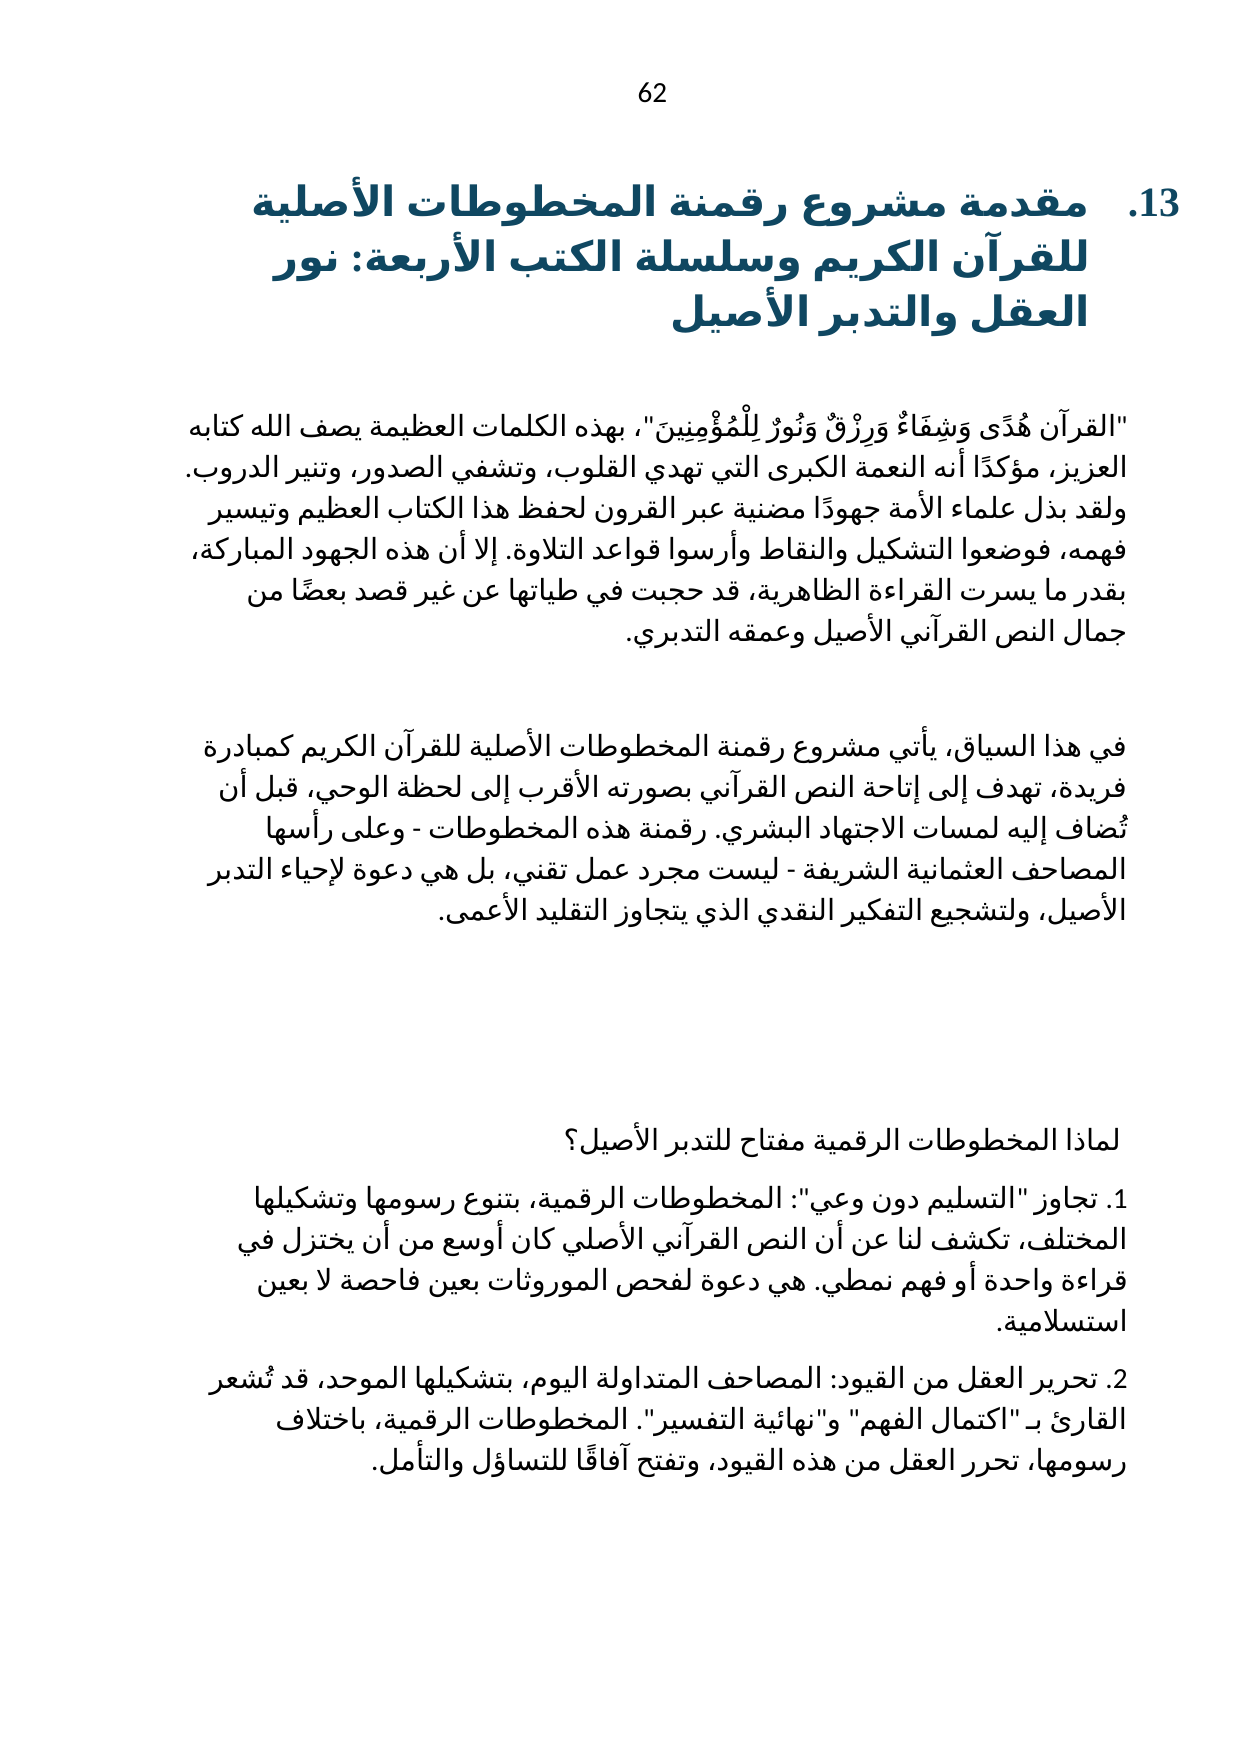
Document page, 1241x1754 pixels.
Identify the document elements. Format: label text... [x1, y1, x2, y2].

text 2. تحرير العقل من القيود: المصاحف المتداولة اليوم، بتشكيلها الموحد، قد تُشعر القارئ بـ "اكتمال الفهم" و"نهائية التفسير". المخطوطات الرقمية، باختلاف رسومها، تحرر العقل من هذه القيود، وتفتح آفاقًا للتساؤل والتأمل. [177, 1361, 1128, 1478]
text لماذا المخطوطات الرقمية مفتاح للتدبر الأصيل؟ [177, 1122, 1128, 1158]
subtitle مقدمة مشروع رقمنة المخطوطات الأصلية للقرآن الكريم وسلسلة الكتب الأربعة: نور العقل والتدبر الأصيل [177, 177, 1128, 335]
text 1. تجاوز "التسليم دون وعي": المخطوطات الرقمية، بتنوع رسومها وتشكيلها المختلف، تكشف لنا عن أن النص القرآني الأصلي كان أوسع من أن يختزل في قراءة واحدة أو فهم نمطي. هي دعوة لفحص الموروثات بعين فاحصة لا بعين استسلامية. [177, 1180, 1128, 1338]
text "القرآن هُدًى وَشِفَاءٌ وَرِزْقٌ وَنُورٌ لِلْمُؤْمِنِينَ"، بهذه الكلمات العظيمة يصف الله كتابه العزيز، مؤكدًا أنه النعمة الكبرى التي تهدي القلوب، وتشفي الصدور، وتنير الدروب. ولقد بذل علماء الأمة جهودًا مضنية عبر القرون لحفظ هذا الكتاب العظيم وتيسير فهمه، فوضعوا التشكيل والنقاط وأرسوا قواعد التلاوة. إلا أن هذه الجهود المباركة، بقدر ما يسرت القراءة الظاهرية، قد حجبت في طياتها عن غير قصد بعضًا من جمال النص القرآني الأصيل وعمقه التدبري. [177, 408, 1128, 649]
text في هذا السياق، يأتي مشروع رقمنة المخطوطات الأصلية للقرآن الكريم كمبادرة فريدة، تهدف إلى إتاحة النص القرآني بصورته الأقرب إلى لحظة الوحي، قبل أن تُضاف إليه لمسات الاجتهاد البشري. رقمنة هذه المخطوطات - وعلى رأسها المصاحف العثمانية الشريفة - ليست مجرد عمل تقني، بل هي دعوة لإحياء التدبر الأصيل، ولتشجيع التفكير النقدي الذي يتجاوز التقليد الأعمى. [177, 728, 1128, 928]
